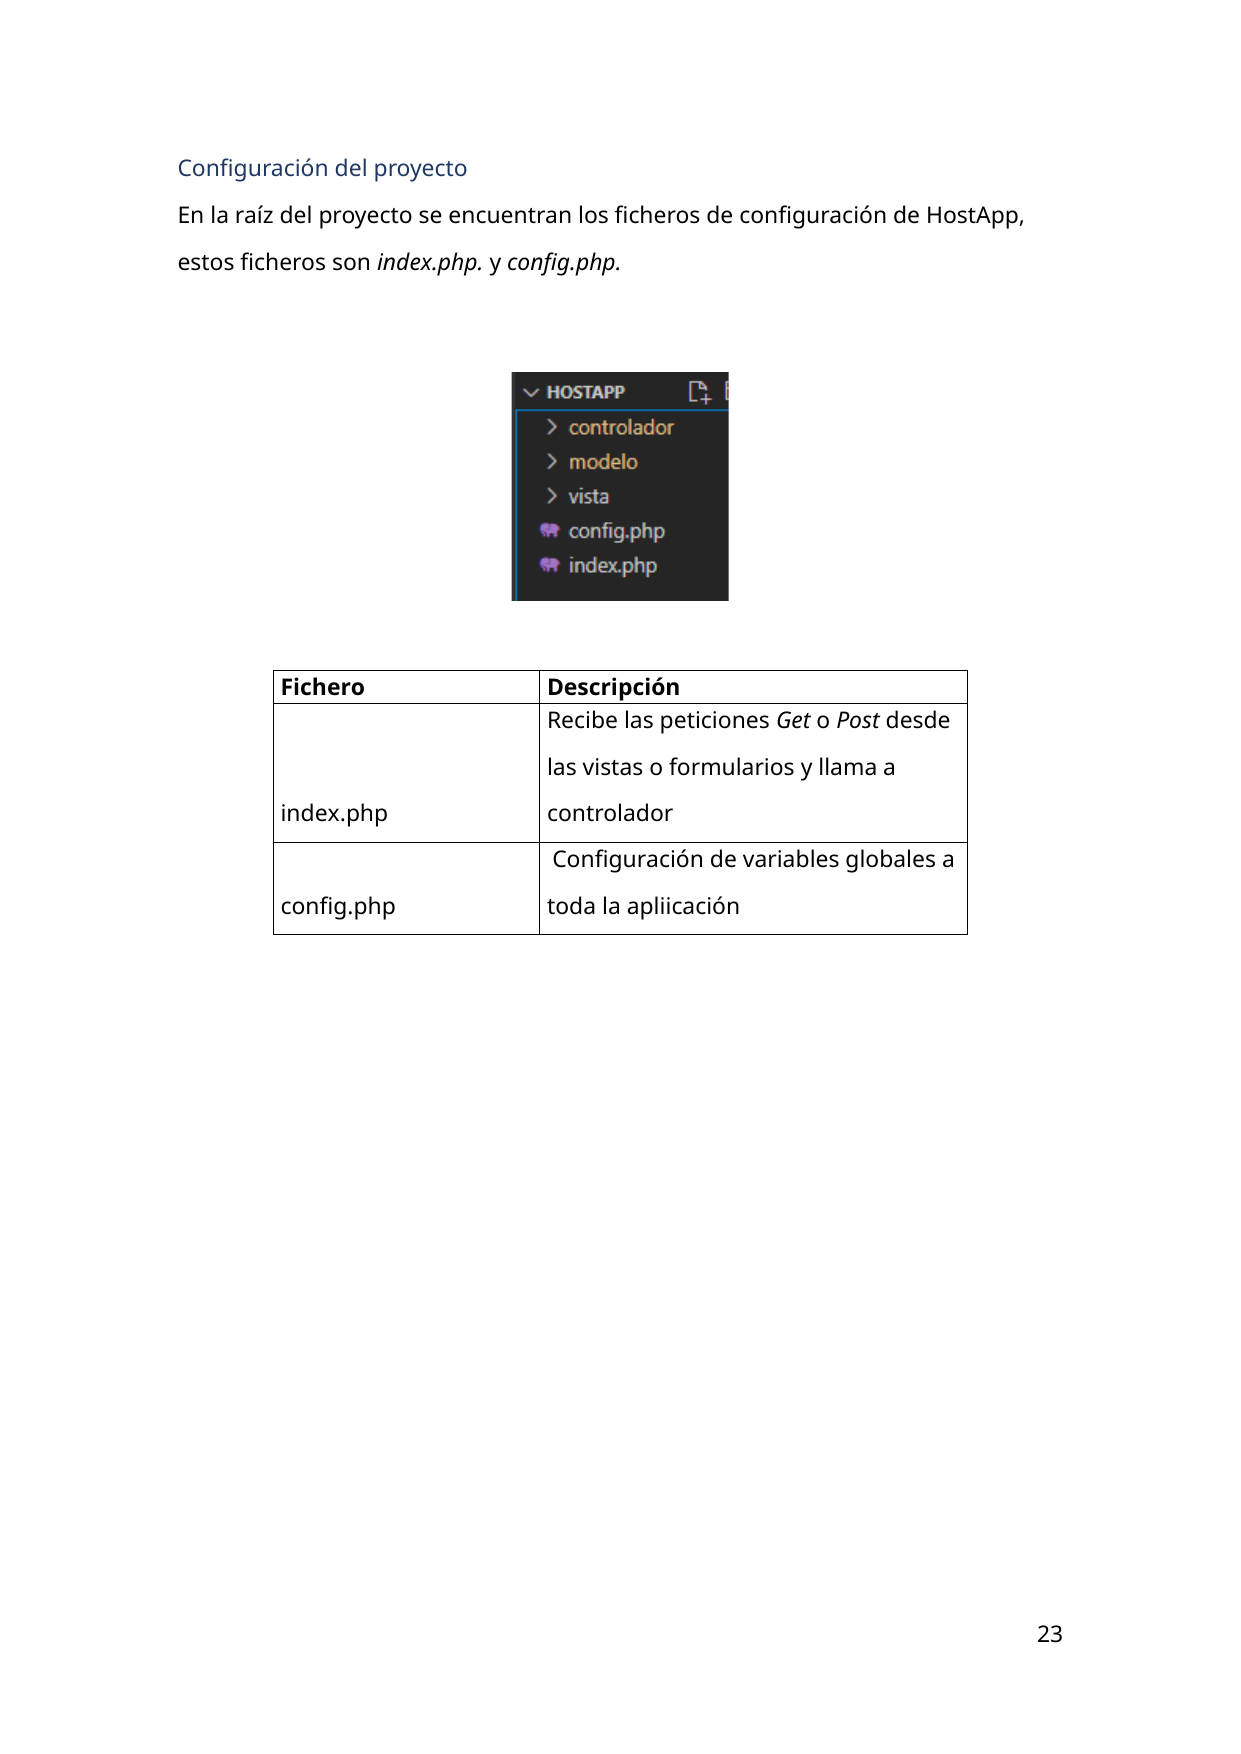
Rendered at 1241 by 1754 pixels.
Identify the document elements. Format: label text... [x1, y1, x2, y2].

table_cell index.php [274, 704, 539, 842]
table_cell Configuración de variables globales a toda la apliicación [540, 843, 967, 934]
subtitle Configuración del proyecto [177, 152, 1063, 183]
table_cell Recibe las peticiones Get o Post desde las vistas o formularios y llama a controlador [540, 704, 967, 842]
table_header Descripción [540, 671, 967, 703]
text En la raíz del proyecto se encuentran los ficheros de configuración de HostApp, estos ficheros son index.php. y config.php. [177, 199, 1063, 277]
table_header Fichero [274, 671, 539, 703]
picture [511, 372, 729, 601]
table_cell config.php [274, 843, 539, 934]
